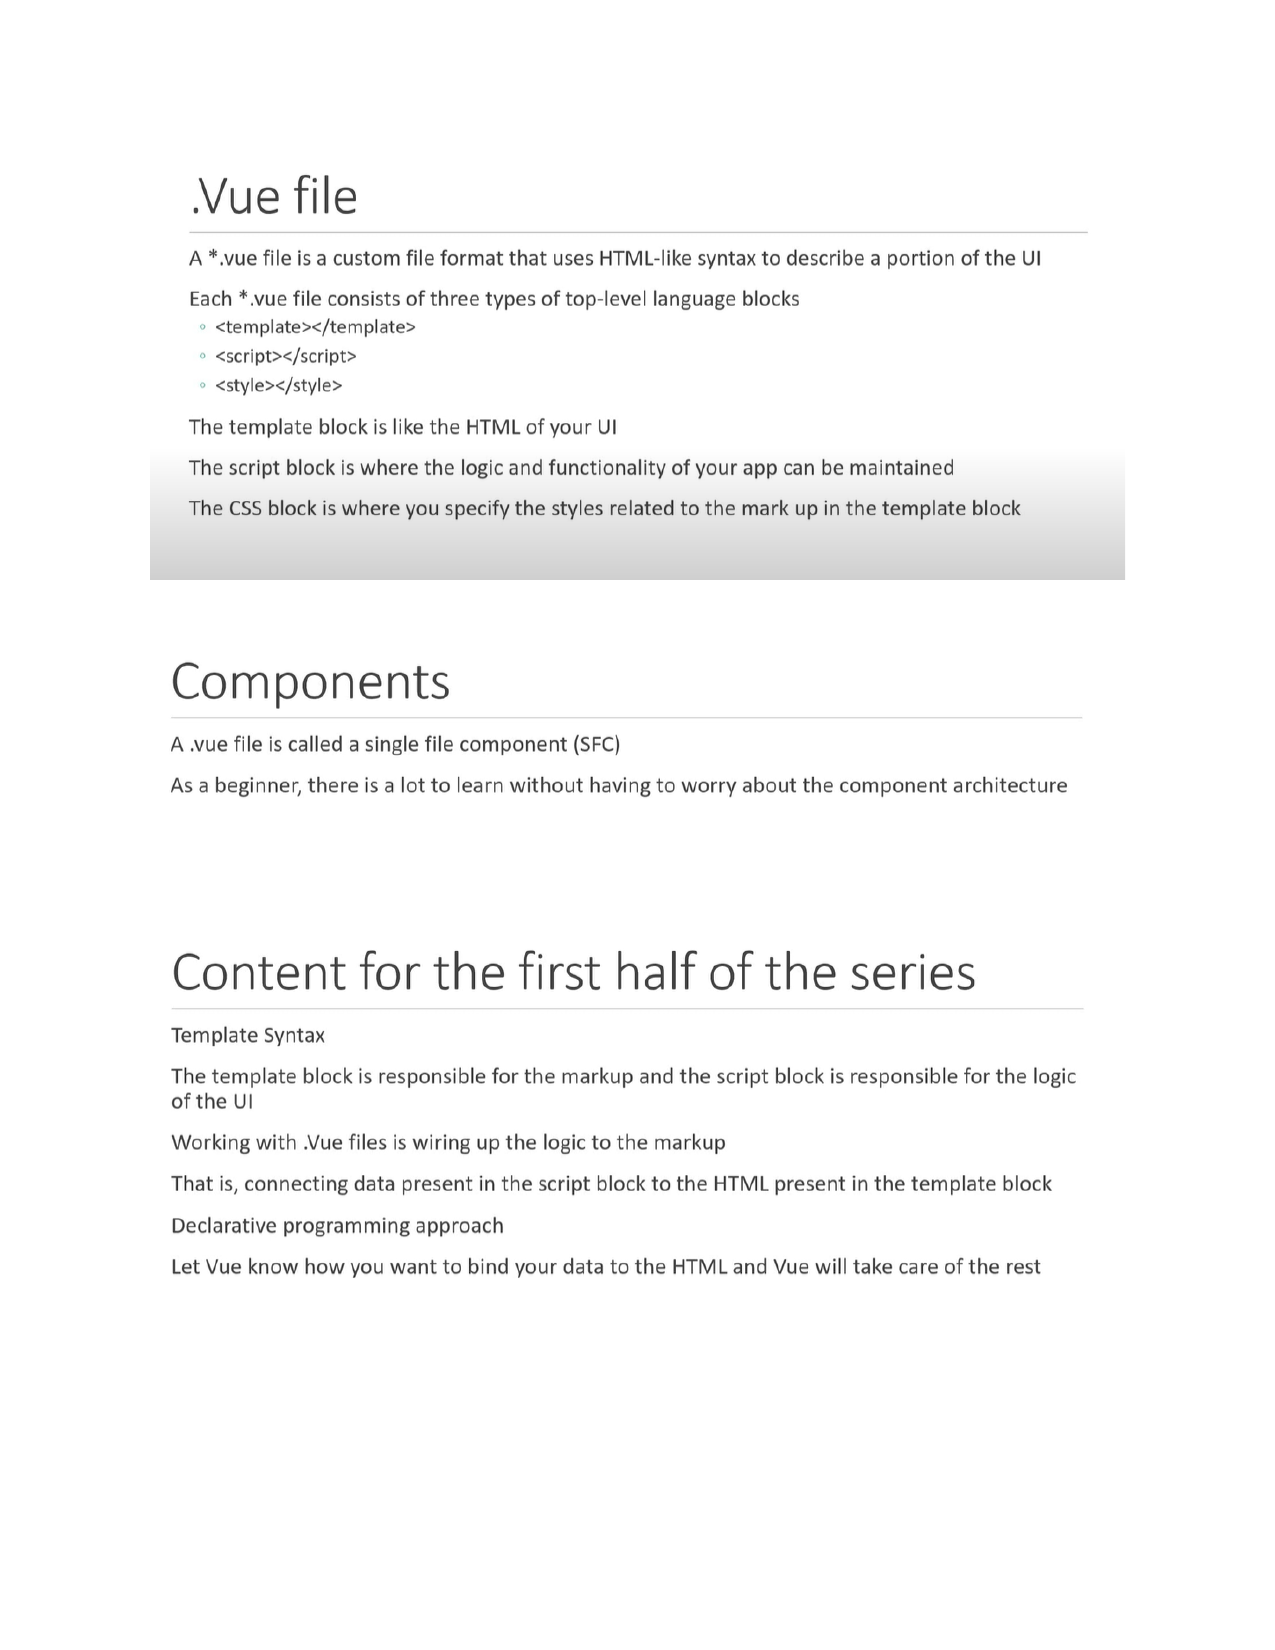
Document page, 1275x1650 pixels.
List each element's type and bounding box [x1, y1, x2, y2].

picture [150, 150, 1125, 580]
picture [150, 936, 1125, 1314]
picture [150, 645, 1125, 871]
